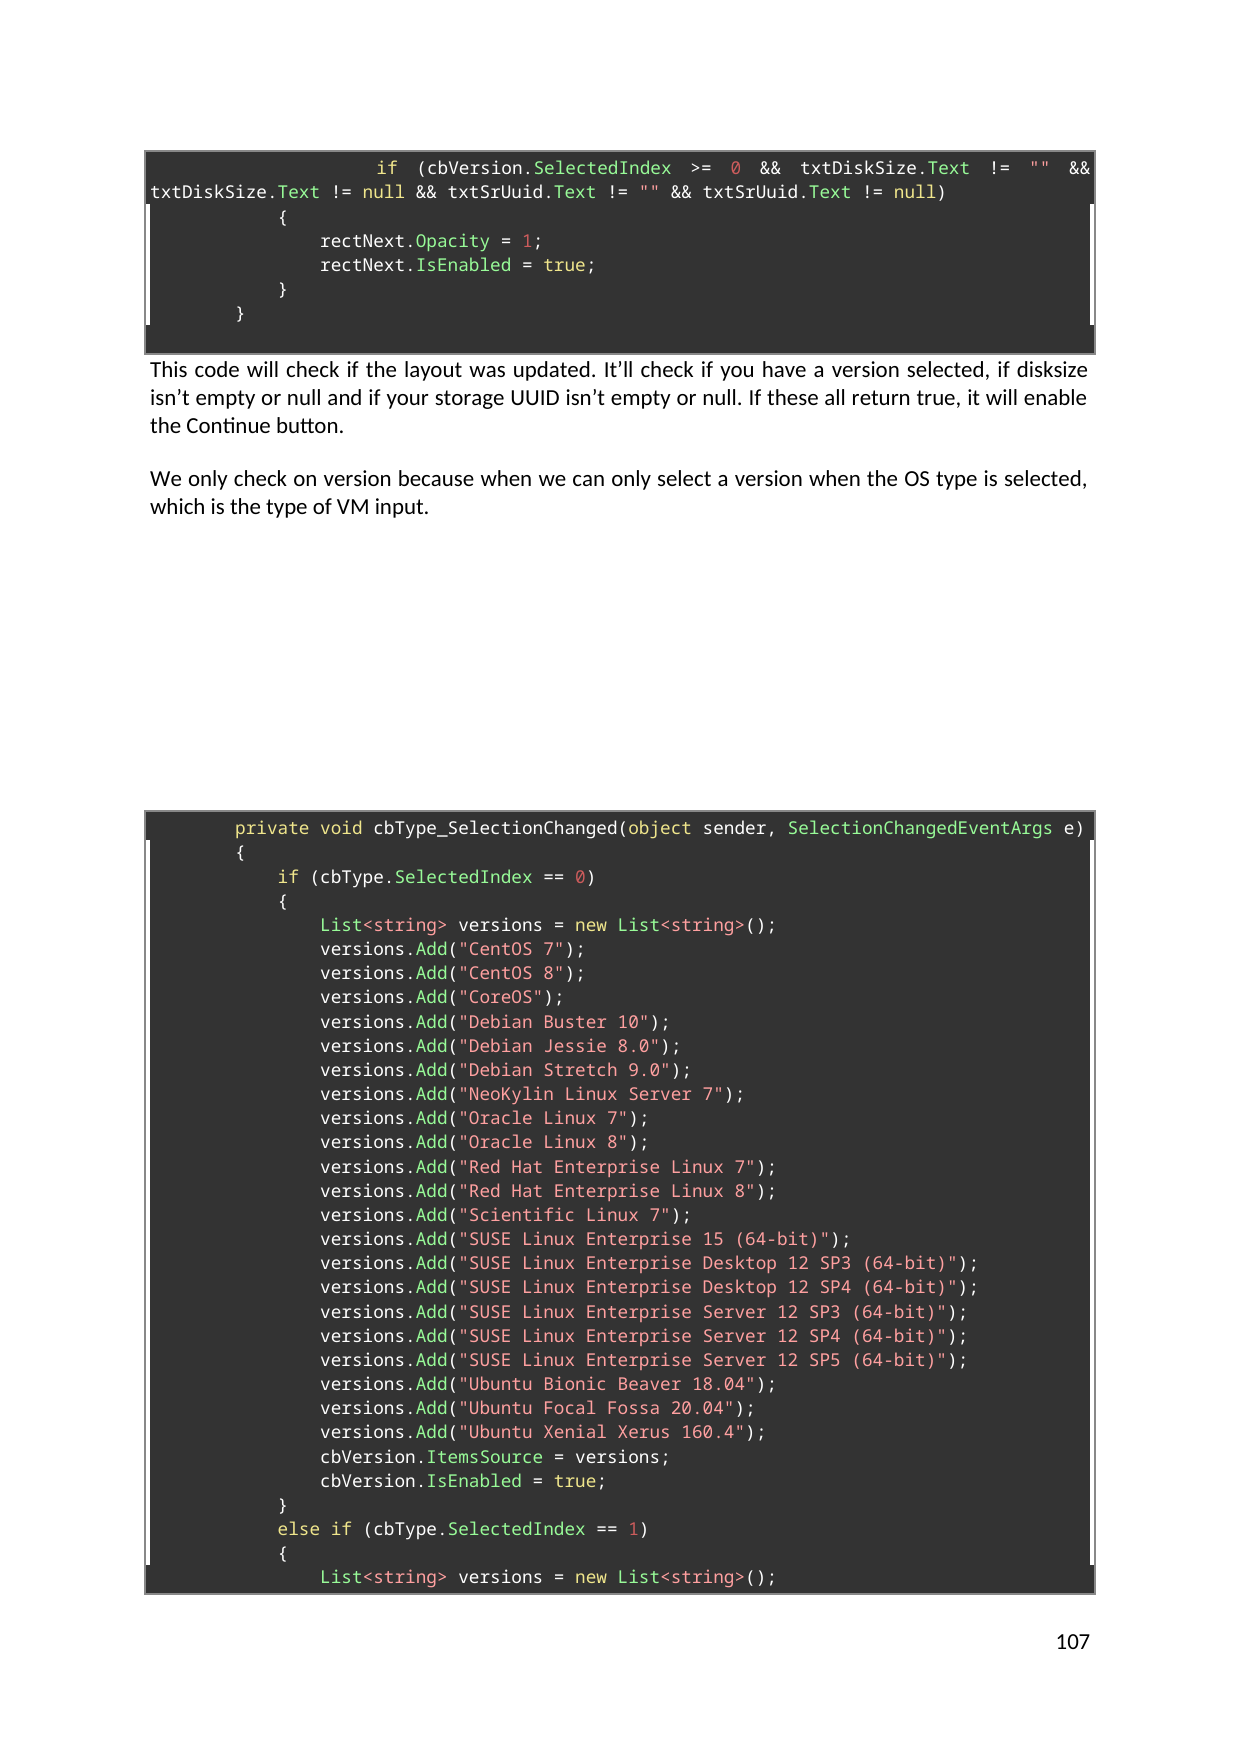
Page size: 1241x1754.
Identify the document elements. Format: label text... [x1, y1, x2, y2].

text rectNext.IsEnabled = true; [150, 252, 1090, 277]
text } [150, 277, 1090, 301]
text versions.Add("SUSE Linux Enterprise Server 12 SP4 (64-bit)"); [150, 1323, 1090, 1347]
text We only check on version because when we can only select a version when the OS type is selected, which is the type of VM input. [150, 464, 1090, 520]
text versions.Add("Debian Buster 10"); [150, 1009, 1090, 1033]
text versions.Add("Ubuntu Xenial Xerus 160.4"); [150, 1420, 1090, 1444]
text } [150, 301, 1090, 319]
text versions.Add("Debian Stretch 9.0"); [150, 1057, 1090, 1082]
text rectNext.Opacity = 1; [150, 228, 1090, 252]
text { [150, 888, 1090, 912]
text versions.Add("SUSE Linux Enterprise Server 12 SP3 (64-bit)"); [150, 1299, 1090, 1323]
text versions.Add("Oracle Linux 7"); [150, 1106, 1090, 1130]
text versions.Add("CoreOS"); [150, 985, 1090, 1009]
text { [150, 204, 1090, 228]
text if (cbVersion.SelectedIndex >= 0 && txtDiskSize.Text != "" && txtDiskSize.Text != null && txtSrUuid.Text != "" && txtSrUuid.Text != null) [146, 152, 1094, 204]
text cbVersion.ItemsSource = versions; [150, 1444, 1090, 1468]
text versions.Add("NeoKylin Linux Server 7"); [150, 1082, 1090, 1106]
text private void cbType_SelectionChanged(object sender, SelectionChangedEventArgs e) [146, 812, 1094, 840]
text versions.Add("Oracle Linux 8"); [150, 1130, 1090, 1154]
text else if (cbType.SelectedIndex == 1) [150, 1517, 1090, 1541]
text List<string> versions = new List<string>(); [146, 1559, 1094, 1593]
text versions.Add("Red Hat Enterprise Linux 7"); [150, 1154, 1090, 1178]
text versions.Add("CentOS 8"); [150, 961, 1090, 985]
text versions.Add("SUSE Linux Enterprise 15 (64-bit)"); [150, 1227, 1090, 1251]
text versions.Add("CentOS 7"); [150, 937, 1090, 961]
text versions.Add("Ubuntu Bionic Beaver 18.04"); [150, 1372, 1090, 1396]
text versions.Add("SUSE Linux Enterprise Server 12 SP5 (64-bit)"); [150, 1347, 1090, 1372]
text versions.Add("SUSE Linux Enterprise Desktop 12 SP3 (64-bit)"); [150, 1251, 1090, 1275]
text List<string> versions = new List<string>(); [150, 912, 1090, 937]
text versions.Add("SUSE Linux Enterprise Desktop 12 SP4 (64-bit)"); [150, 1275, 1090, 1299]
text versions.Add("Scientific Linux 7"); [150, 1202, 1090, 1227]
text versions.Add("Ubuntu Focal Fossa 20.04"); [150, 1396, 1090, 1420]
text { [150, 840, 1090, 864]
text cbVersion.IsEnabled = true; [150, 1468, 1090, 1492]
text versions.Add("Debian Jessie 8.0"); [150, 1033, 1090, 1057]
text } [150, 1492, 1090, 1517]
text This code will check if the layout was updated. It’ll check if you have a version selected, if disksize isn’t empty or null and if your storage UUID isn’t empty or null. If these all return true, it will enable the Continue button. [150, 355, 1090, 439]
text { [150, 1541, 1090, 1559]
text versions.Add("Red Hat Enterprise Linux 8"); [150, 1178, 1090, 1202]
text if (cbType.SelectedIndex == 0) [150, 864, 1090, 888]
